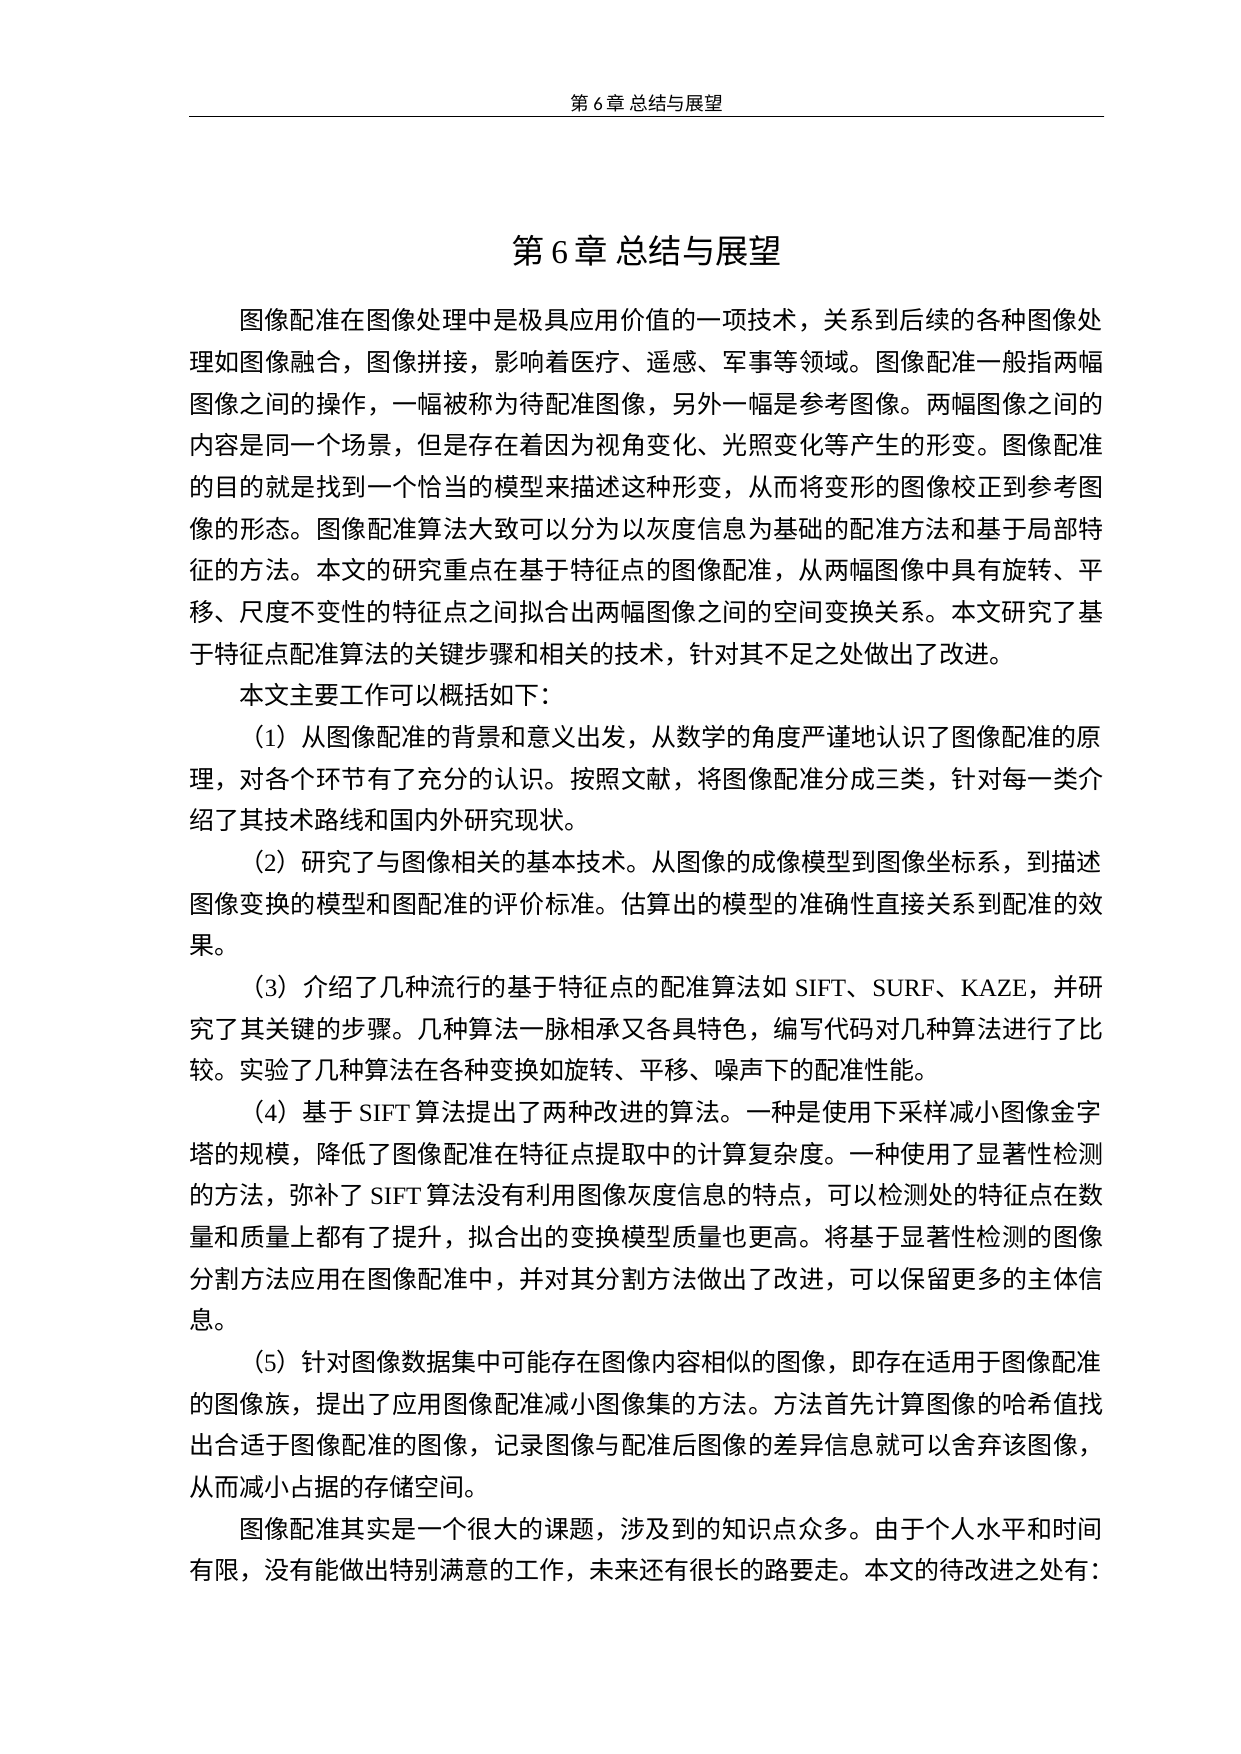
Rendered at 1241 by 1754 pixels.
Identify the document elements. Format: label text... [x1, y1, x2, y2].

text （5）针对图像数据集中可能存在图像内容相似的图像，即存在适用于图像配准的图像族，提出了应用图像配准减小图像集的方法。方法首先计算图像的哈希值找出合适于图像配准的图像，记录图像与配准后图像的差异信息就可以舍弃该图像，从而减小占据的存储空间。 [189, 1338, 1104, 1505]
text （4）基于SIFT算法提出了两种改进的算法。一种是使用下采样减小图像金字塔的规模，降低了图像配准在特征点提取中的计算复杂度。一种使用了显著性检测的方法，弥补了SIFT算法没有利用图像灰度信息的特点，可以检测处的特征点在数量和质量上都有了提升，拟合出的变换模型质量也更高。将基于显著性检测的图像分割方法应用在图像配准中，并对其分割方法做出了改进，可以保留更多的主体信息。 [189, 1088, 1104, 1338]
text （2）研究了与图像相关的基本技术。从图像的成像模型到图像坐标系，到描述图像变换的模型和图配准的评价标准。估算出的模型的准确性直接关系到配准的效果。 [189, 838, 1104, 963]
text 本文主要工作可以概括如下： [189, 671, 1104, 713]
subtitle 第6章 总结与展望 [189, 230, 1104, 271]
text 图像配准其实是一个很大的课题，涉及到的知识点众多。由于个人水平和时间有限，没有能做出特别满意的工作，未来还有很长的路要走。本文的待改进之处有： [189, 1505, 1104, 1588]
text 图像配准在图像处理中是极具应用价值的一项技术，关系到后续的各种图像处理如图像融合，图像拼接，影响着医疗、遥感、军事等领域。图像配准一般指两幅图像之间的操作，一幅被称为待配准图像，另外一幅是参考图像。两幅图像之间的内容是同一个场景，但是存在着因为视角变化、光照变化等产生的形变。图像配准的目的就是找到一个恰当的模型来描述这种形变，从而将变形的图像校正到参考图像的形态。图像配准算法大致可以分为以灰度信息为基础的配准方法和基于局部特征的方法。本文的研究重点在基于特征点的图像配准，从两幅图像中具有旋转、平移、尺度不变性的特征点之间拟合出两幅图像之间的空间变换关系。本文研究了基于特征点配准算法的关键步骤和相关的技术，针对其不足之处做出了改进。 [189, 296, 1104, 671]
text （1）从图像配准的背景和意义出发，从数学的角度严谨地认识了图像配准的原理，对各个环节有了充分的认识。按照文献，将图像配准分成三类，针对每一类介绍了其技术路线和国内外研究现状。 [189, 713, 1104, 838]
text （3）介绍了几种流行的基于特征点的配准算法如SIFT、SURF、KAZE，并研究了其关键的步骤。几种算法一脉相承又各具特色，编写代码对几种算法进行了比较。实验了几种算法在各种变换如旋转、平移、噪声下的配准性能。 [189, 963, 1104, 1088]
